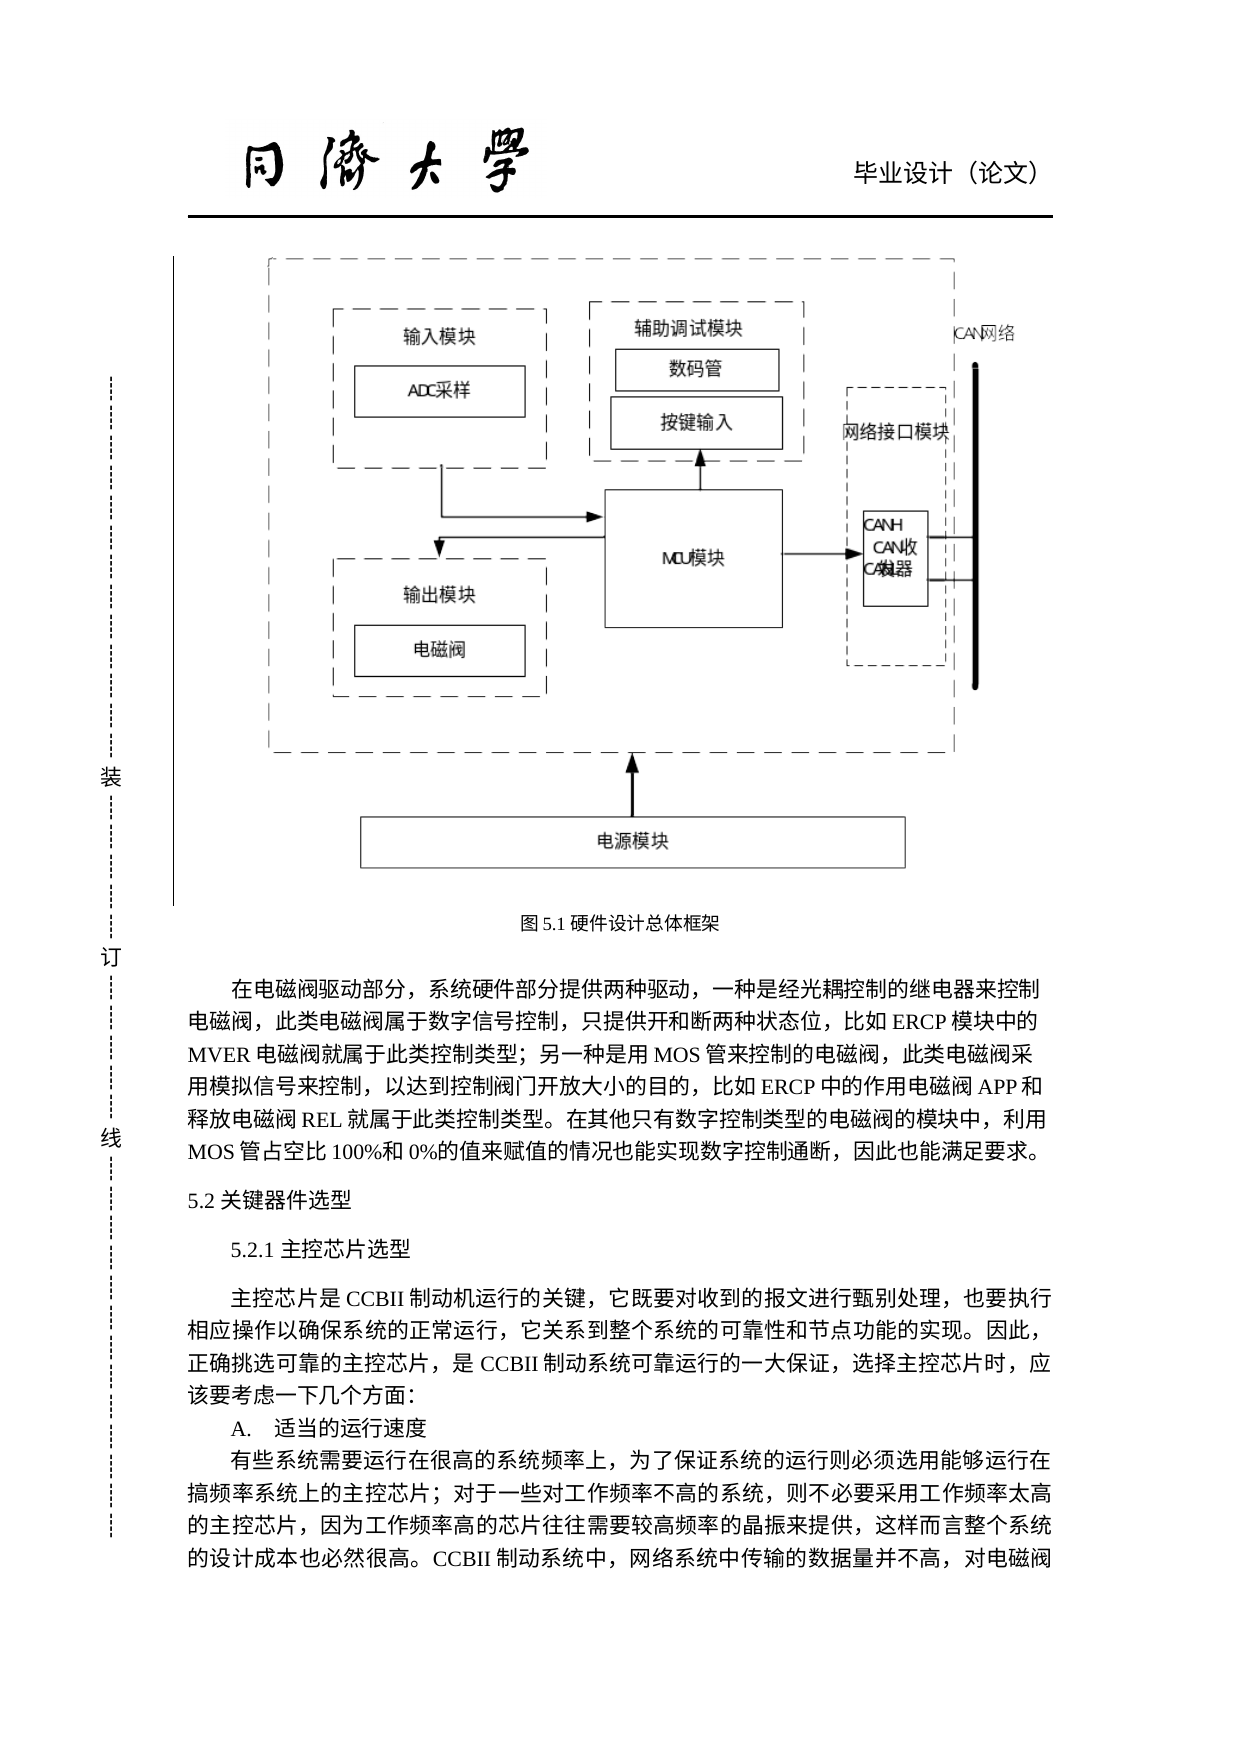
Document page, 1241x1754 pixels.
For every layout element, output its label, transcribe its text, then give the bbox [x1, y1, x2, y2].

text 在电磁阀驱动部分，系统硬件部分提供两种驱动，一种是经光耦控制的继电器来控制电磁阀，此类电磁阀属于数字信号控制，只提供开和断两种状态位，比如ERCP模块中的MVER电磁阀就属于此类控制类型；另一种是用MOS管来控制的电磁阀，此类电磁阀采用模拟信号来控制，以达到控制阀门开放大小的目的，比如ERCP中的作用电磁阀APP和释放电磁阀REL就属于此类控制类型。在其他只有数字控制类型的电磁阀的模块中，利用MOS管占空比100%和0%的值来赋值的情况也能实现数字控制通断，因此也能满足要求。 [187, 971, 1053, 1166]
list 适当的运行速度 [230, 1410, 1053, 1443]
text 主控芯片是CCBII制动机运行的关键，它既要对收到的报文进行甄别处理，也要执行相应操作以确保系统的正常运行，它关系到整个系统的可靠性和节点功能的实现。因此，正确挑选可靠的主控芯片，是CCBII制动系统可靠运行的一大保证，选择主控芯片时，应该要考虑一下几个方面： [187, 1280, 1053, 1410]
picture [224, 119, 547, 198]
text 图5.1 硬件设计总体框架 [187, 906, 1053, 939]
subtitle 5.2.1 主控芯片选型 [187, 1231, 1053, 1264]
subtitle 5.2 关键器件选型 [187, 1183, 1053, 1215]
